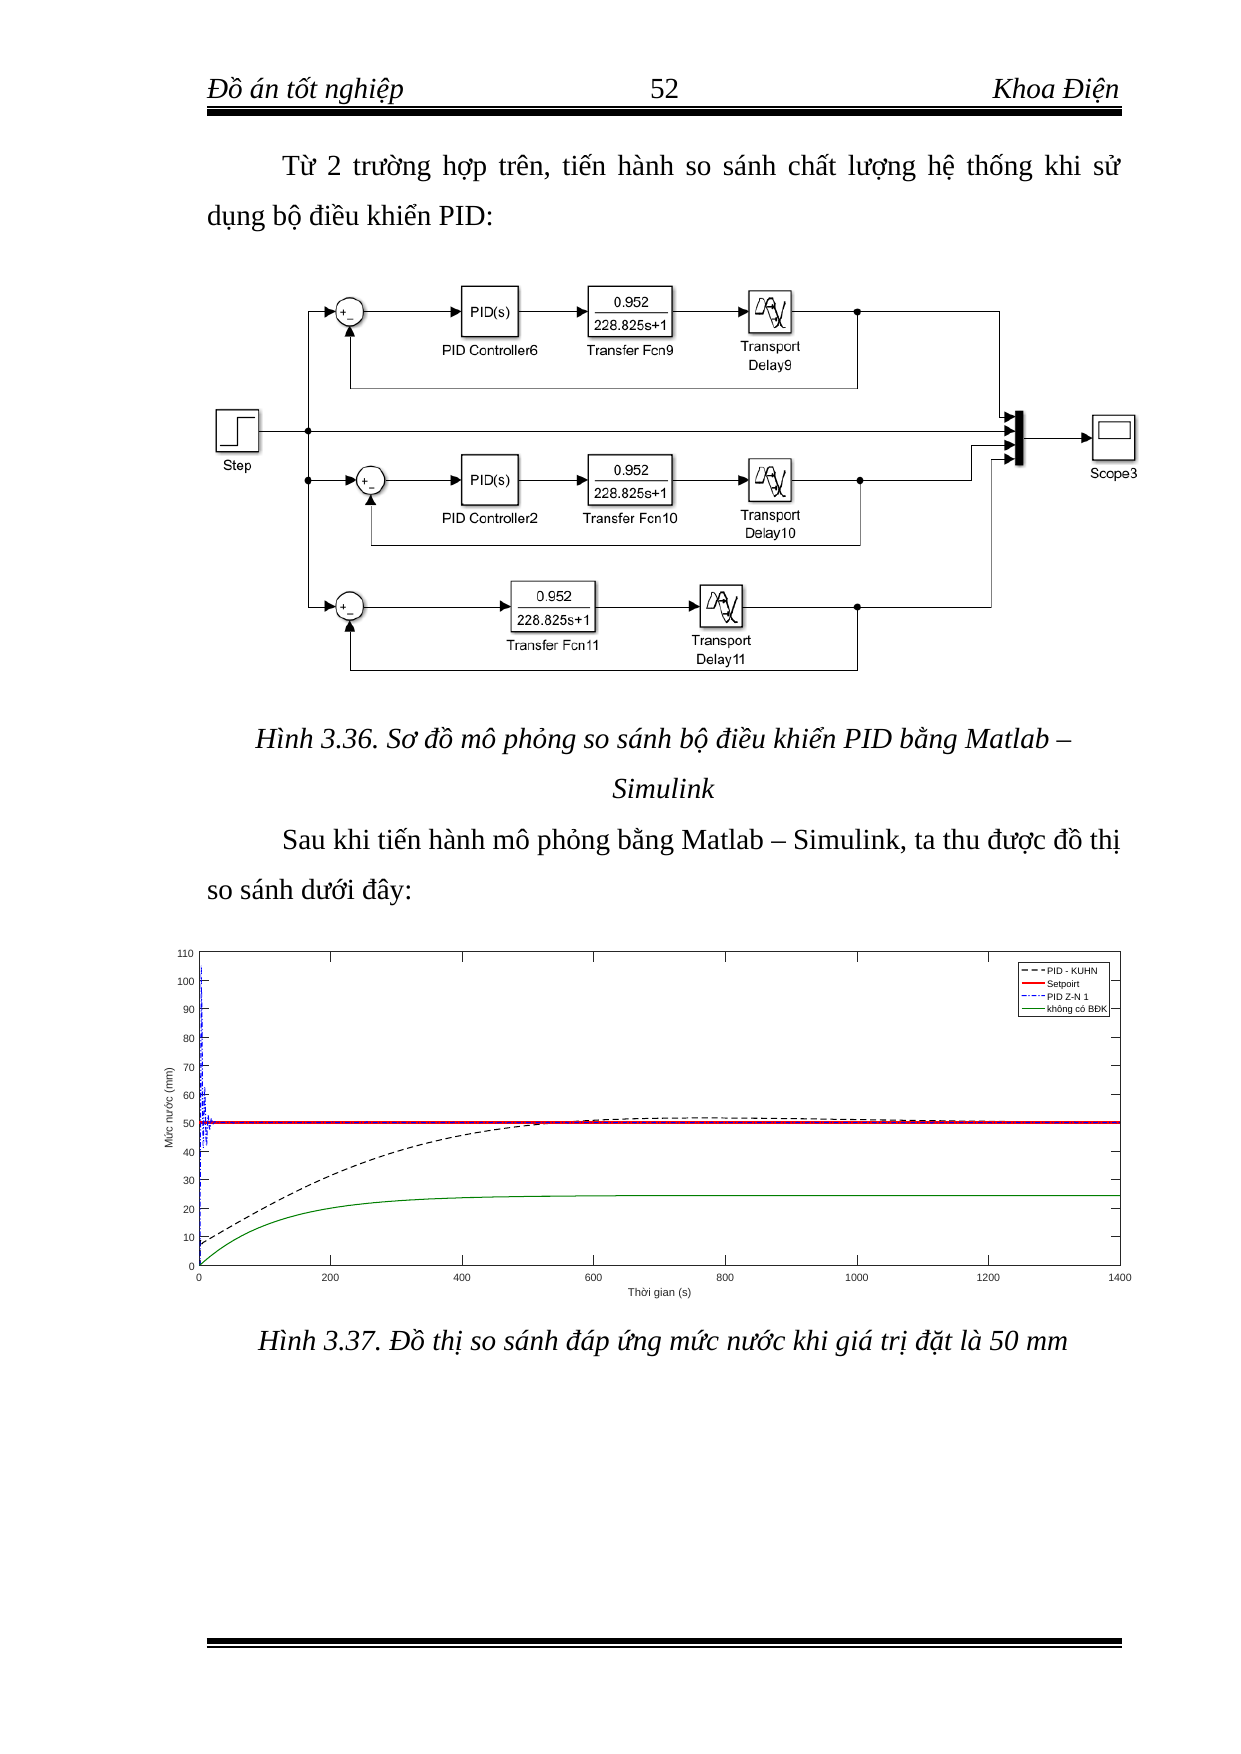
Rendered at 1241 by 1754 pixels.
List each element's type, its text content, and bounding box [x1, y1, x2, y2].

text Từ 2 trường hợp trên, tiến hành so sánh chất lượng hệ thống khi sử dụng bộ điều khiển PID: [207, 148, 1122, 232]
picture [162, 248, 1175, 705]
text Sau khi tiến hành mô phỏng bằng Matlab – Simulink, ta thu được đồ thị so sánh dưới đây: [207, 822, 1122, 906]
